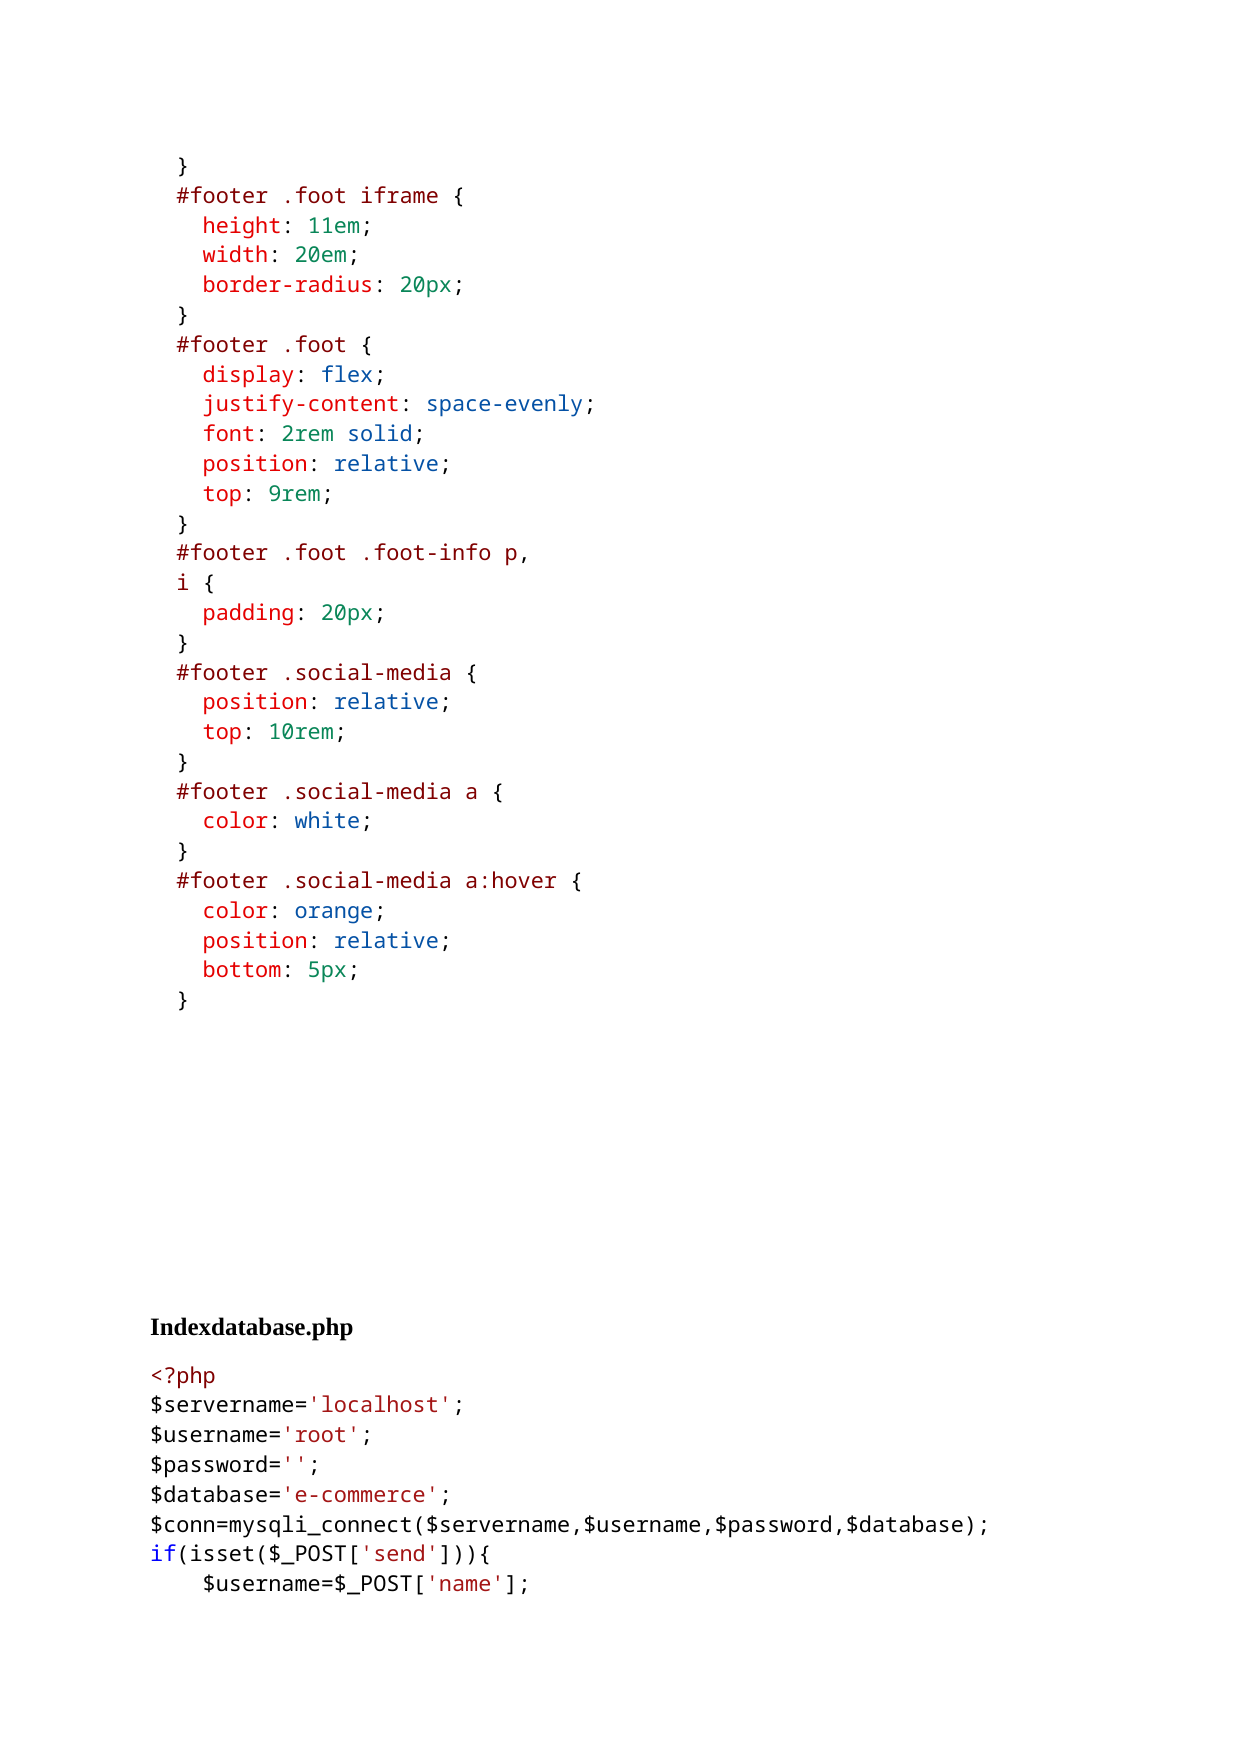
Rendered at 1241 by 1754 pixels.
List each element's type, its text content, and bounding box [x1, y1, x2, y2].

text Indexdatabase.php [150, 1312, 1090, 1341]
text #footer .foot { [150, 329, 1090, 358]
text $database='e-commerce'; [150, 1479, 1090, 1508]
text padding: 20px; [150, 597, 1090, 627]
text color: white; [150, 805, 1090, 835]
text } [150, 299, 1090, 329]
text } [150, 507, 1090, 537]
text i { [150, 567, 1090, 597]
text if(isset($_POST['send'])){ [150, 1538, 1090, 1568]
text #footer .social-media { [150, 656, 1090, 686]
text height: 11em; [150, 209, 1090, 239]
text } [150, 984, 1090, 1014]
text bottom: 5px; [150, 954, 1090, 984]
text #footer .social-media a:hover { [150, 865, 1090, 895]
text width: 20em; [150, 239, 1090, 269]
text display: flex; [150, 358, 1090, 388]
text color: orange; [150, 895, 1090, 924]
text #footer .social-media a { [150, 776, 1090, 805]
text font: 2rem solid; [150, 418, 1090, 448]
text } [150, 627, 1090, 656]
text position: relative; [150, 686, 1090, 716]
text #footer .foot iframe { [150, 180, 1090, 209]
text } [150, 746, 1090, 776]
text } [150, 835, 1090, 865]
text } [150, 150, 1090, 180]
text <?php [150, 1359, 1090, 1389]
text $servername='localhost'; [150, 1389, 1090, 1419]
text justify-content: space-evenly; [150, 388, 1090, 418]
text $conn=mysqli_connect($servername,$username,$password,$database); [150, 1508, 1090, 1538]
text #footer .foot .foot-info p, [150, 537, 1090, 567]
text position: relative; [150, 924, 1090, 954]
text top: 9rem; [150, 478, 1090, 507]
text border-radius: 20px; [150, 269, 1090, 299]
text top: 10rem; [150, 716, 1090, 746]
text $username='root'; [150, 1419, 1090, 1449]
text $password=''; [150, 1449, 1090, 1479]
text position: relative; [150, 448, 1090, 478]
text $username=$_POST['name']; [150, 1568, 1090, 1598]
